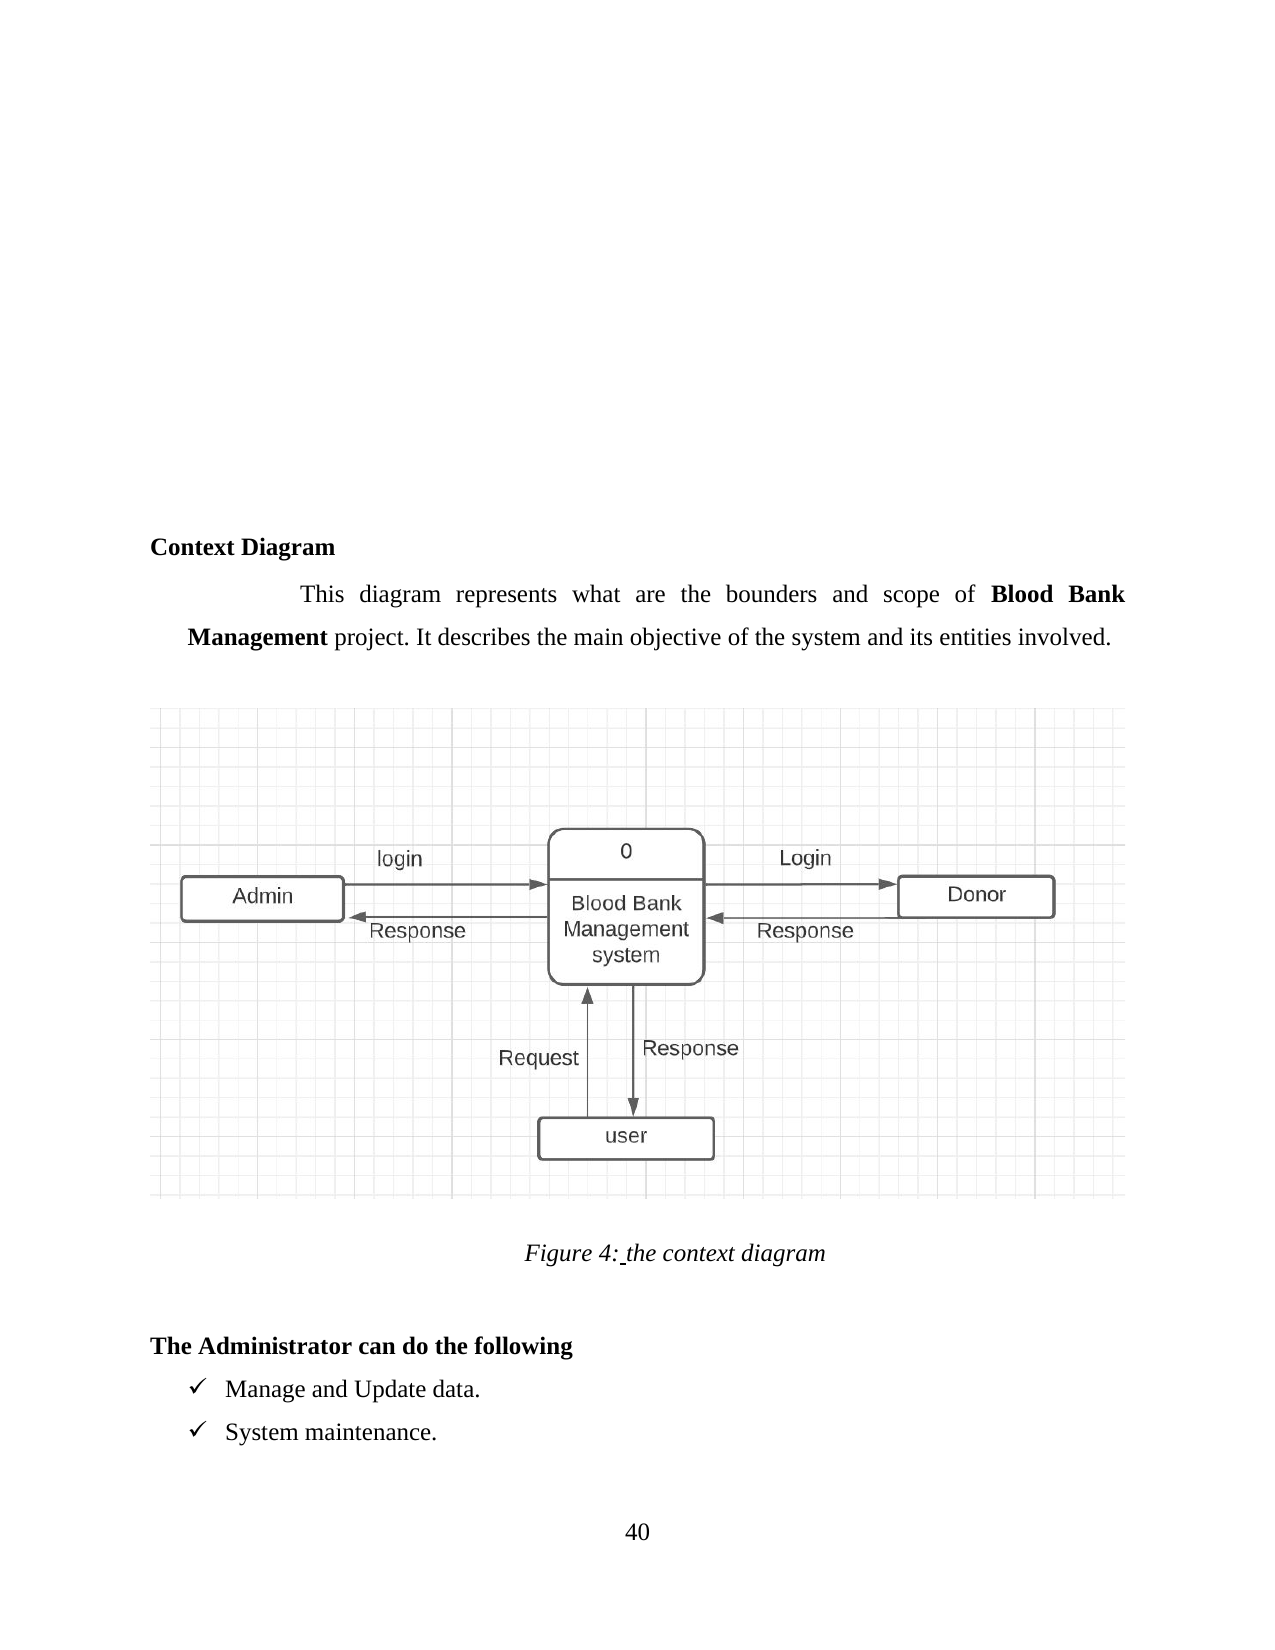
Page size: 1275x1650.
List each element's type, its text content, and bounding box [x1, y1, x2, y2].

text Context Diagram [150, 532, 1125, 560]
text This diagram represents what are the bounders and scope of Blood Bank Management project. It describes the main objective of the system and its entities involved. [187, 579, 1125, 651]
list Manage and Update data. [187, 1374, 1125, 1403]
text The Administrator can do the following [150, 1331, 1125, 1360]
picture [150, 708, 1125, 1199]
list System maintenance. [187, 1417, 1125, 1446]
text Figure 4: the context diagram [150, 1238, 1125, 1267]
